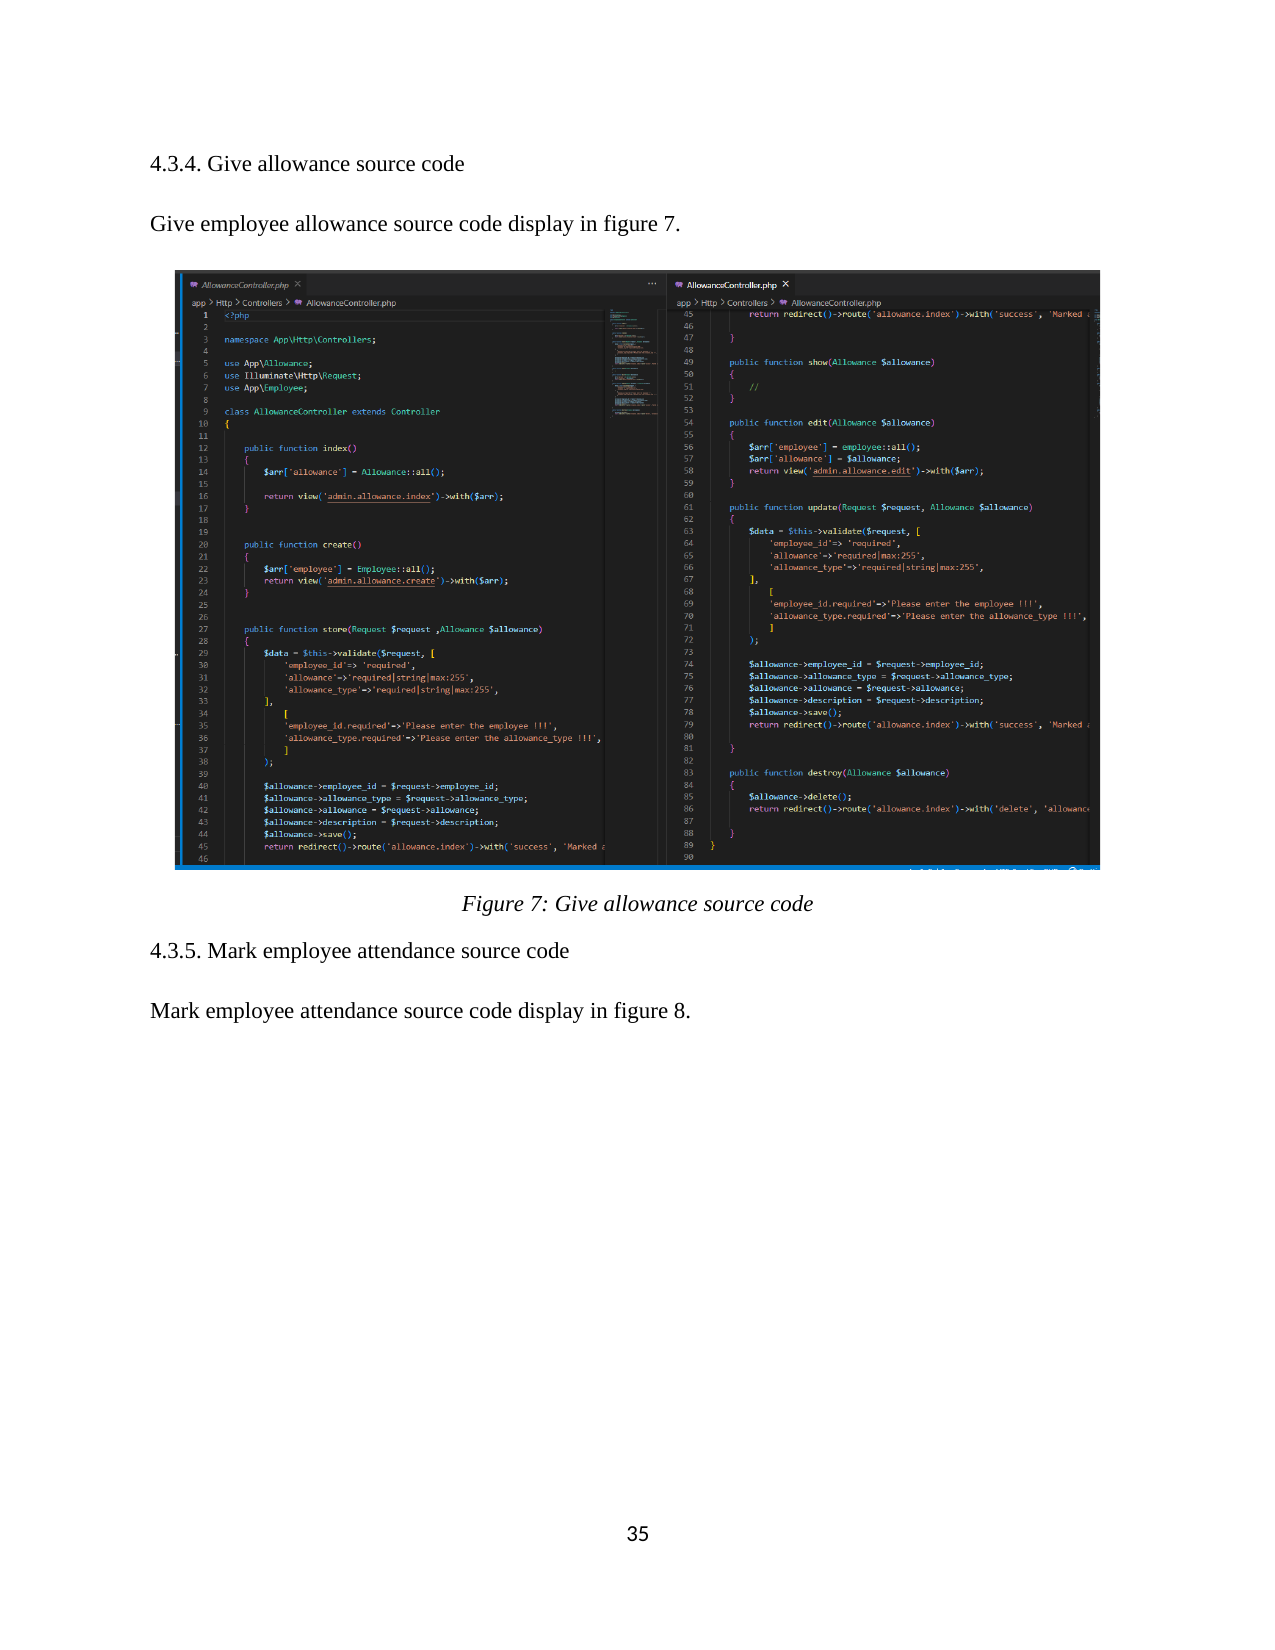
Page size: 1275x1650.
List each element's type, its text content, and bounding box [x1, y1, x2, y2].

text Mark employee attendance source code display in figure 8. [150, 997, 1125, 1024]
text Give employee allowance source code display in figure 7. [150, 210, 1125, 237]
text 4.3.4. Give allowance source code [150, 150, 1125, 176]
text 4.3.5. Mark employee attendance source code [150, 937, 1125, 963]
picture [174, 270, 1101, 870]
text Figure 7: Give allowance source code [150, 890, 1125, 916]
